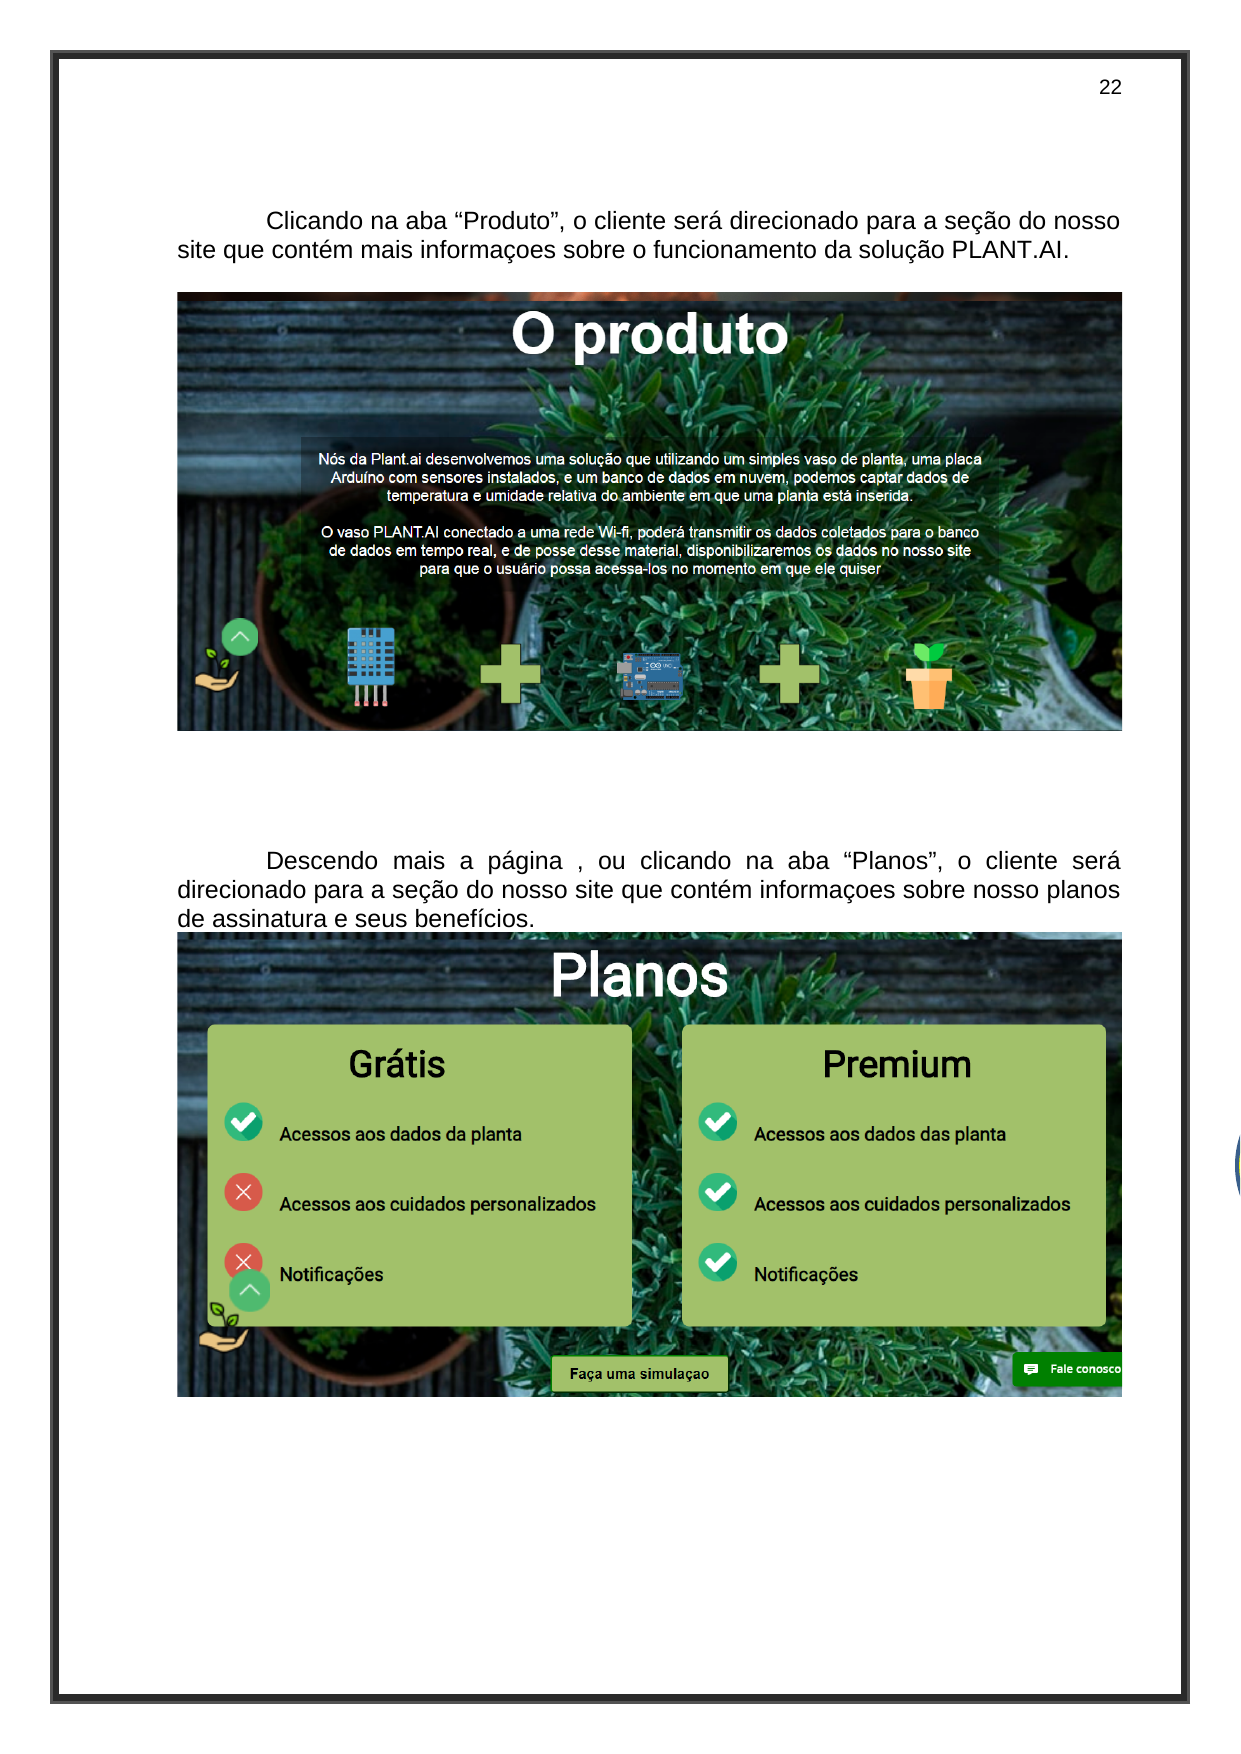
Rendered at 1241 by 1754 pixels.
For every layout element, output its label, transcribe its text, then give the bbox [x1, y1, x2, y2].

picture [177, 292, 1123, 731]
text Clicando na aba “Produto”, o cliente será direcionado para a seção do nosso site que contém mais informaçoes sobre o funcionamento da solução PLANT.AI. [177, 206, 1122, 263]
picture [177, 932, 1123, 1397]
text Descendo mais a página , ou clicando na aba “Planos”, o cliente será direcionado para a seção do nosso site que contém informaçoes sobre nosso planos de assinatura e seus benefícios. [177, 846, 1122, 932]
